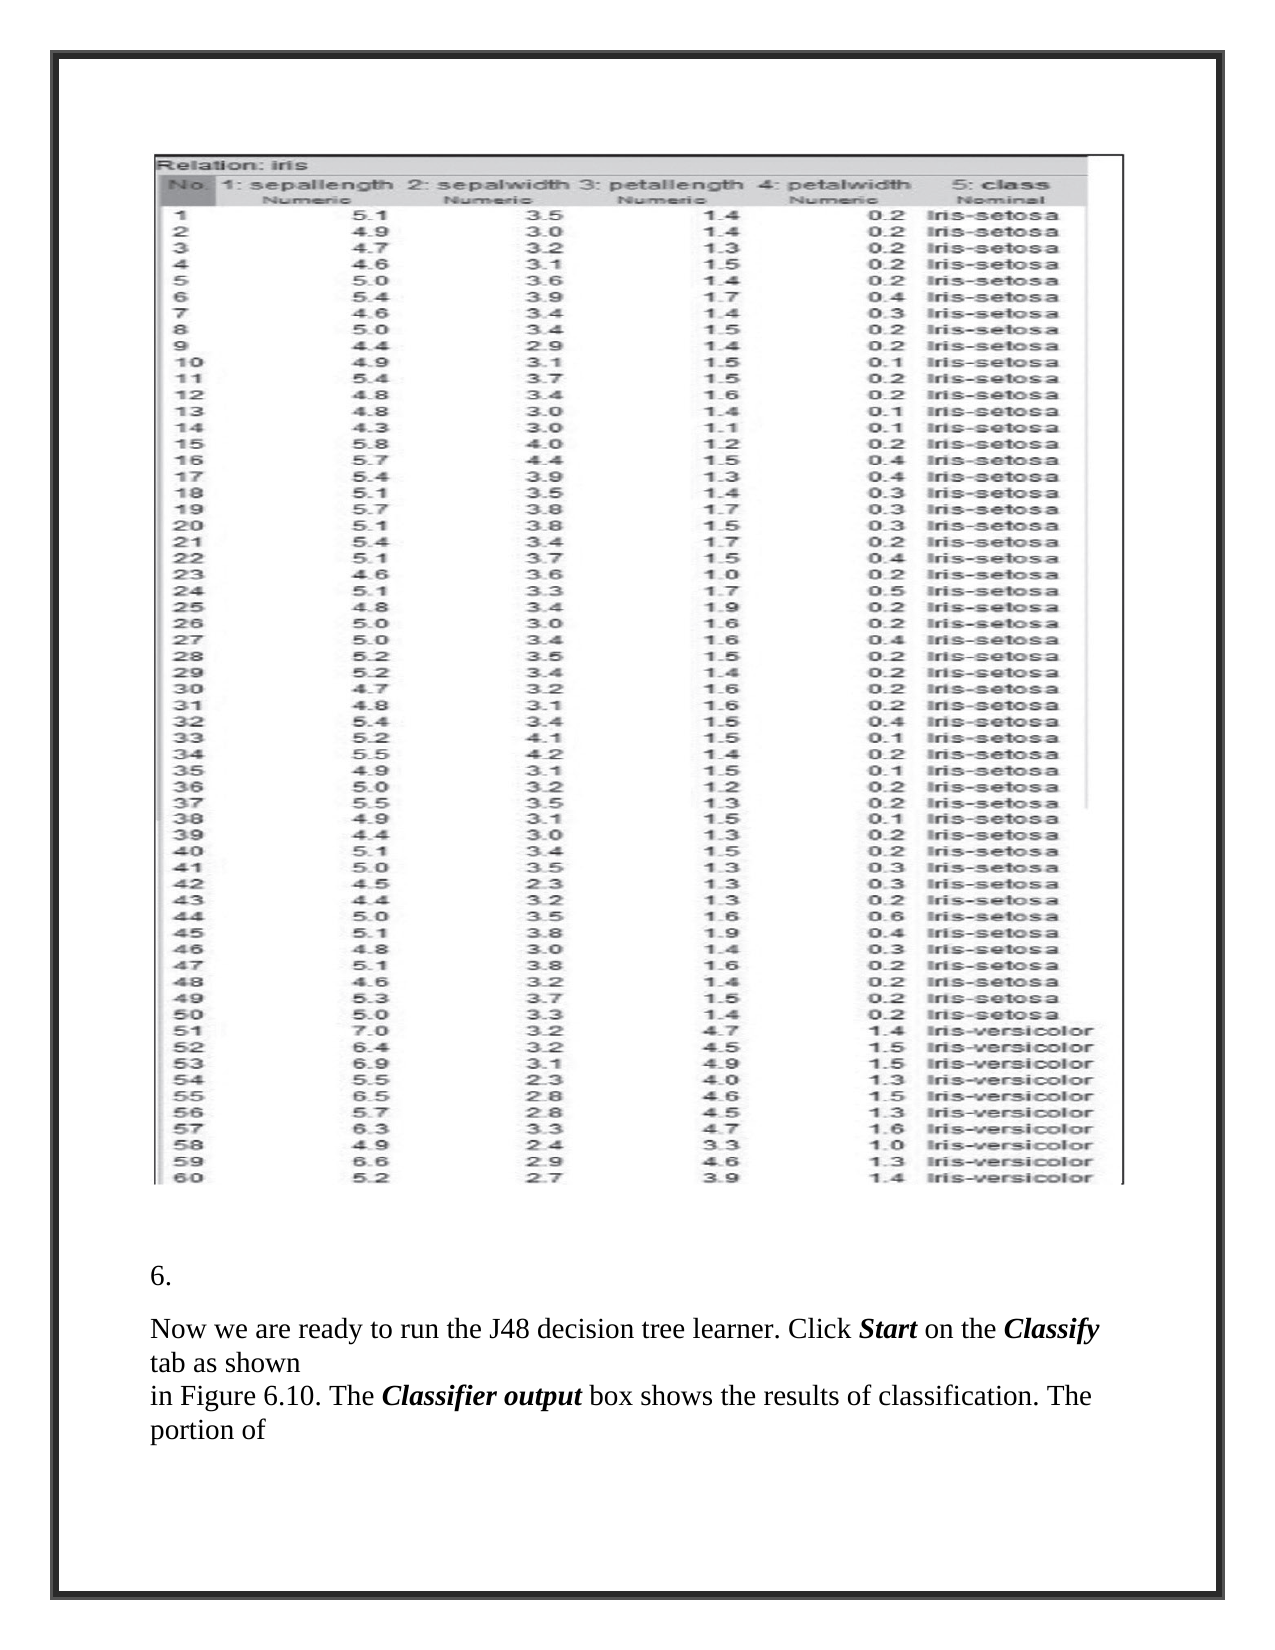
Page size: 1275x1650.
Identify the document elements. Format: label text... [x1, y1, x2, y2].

text in Figure 6.10. The Classifier output box shows the results of classification. The portion of [150, 1378, 1125, 1445]
text 6. [150, 1258, 1125, 1292]
text Now we are ready to run the J48 decision tree learner. Click Start on the Classify tab as shown [150, 1311, 1125, 1378]
